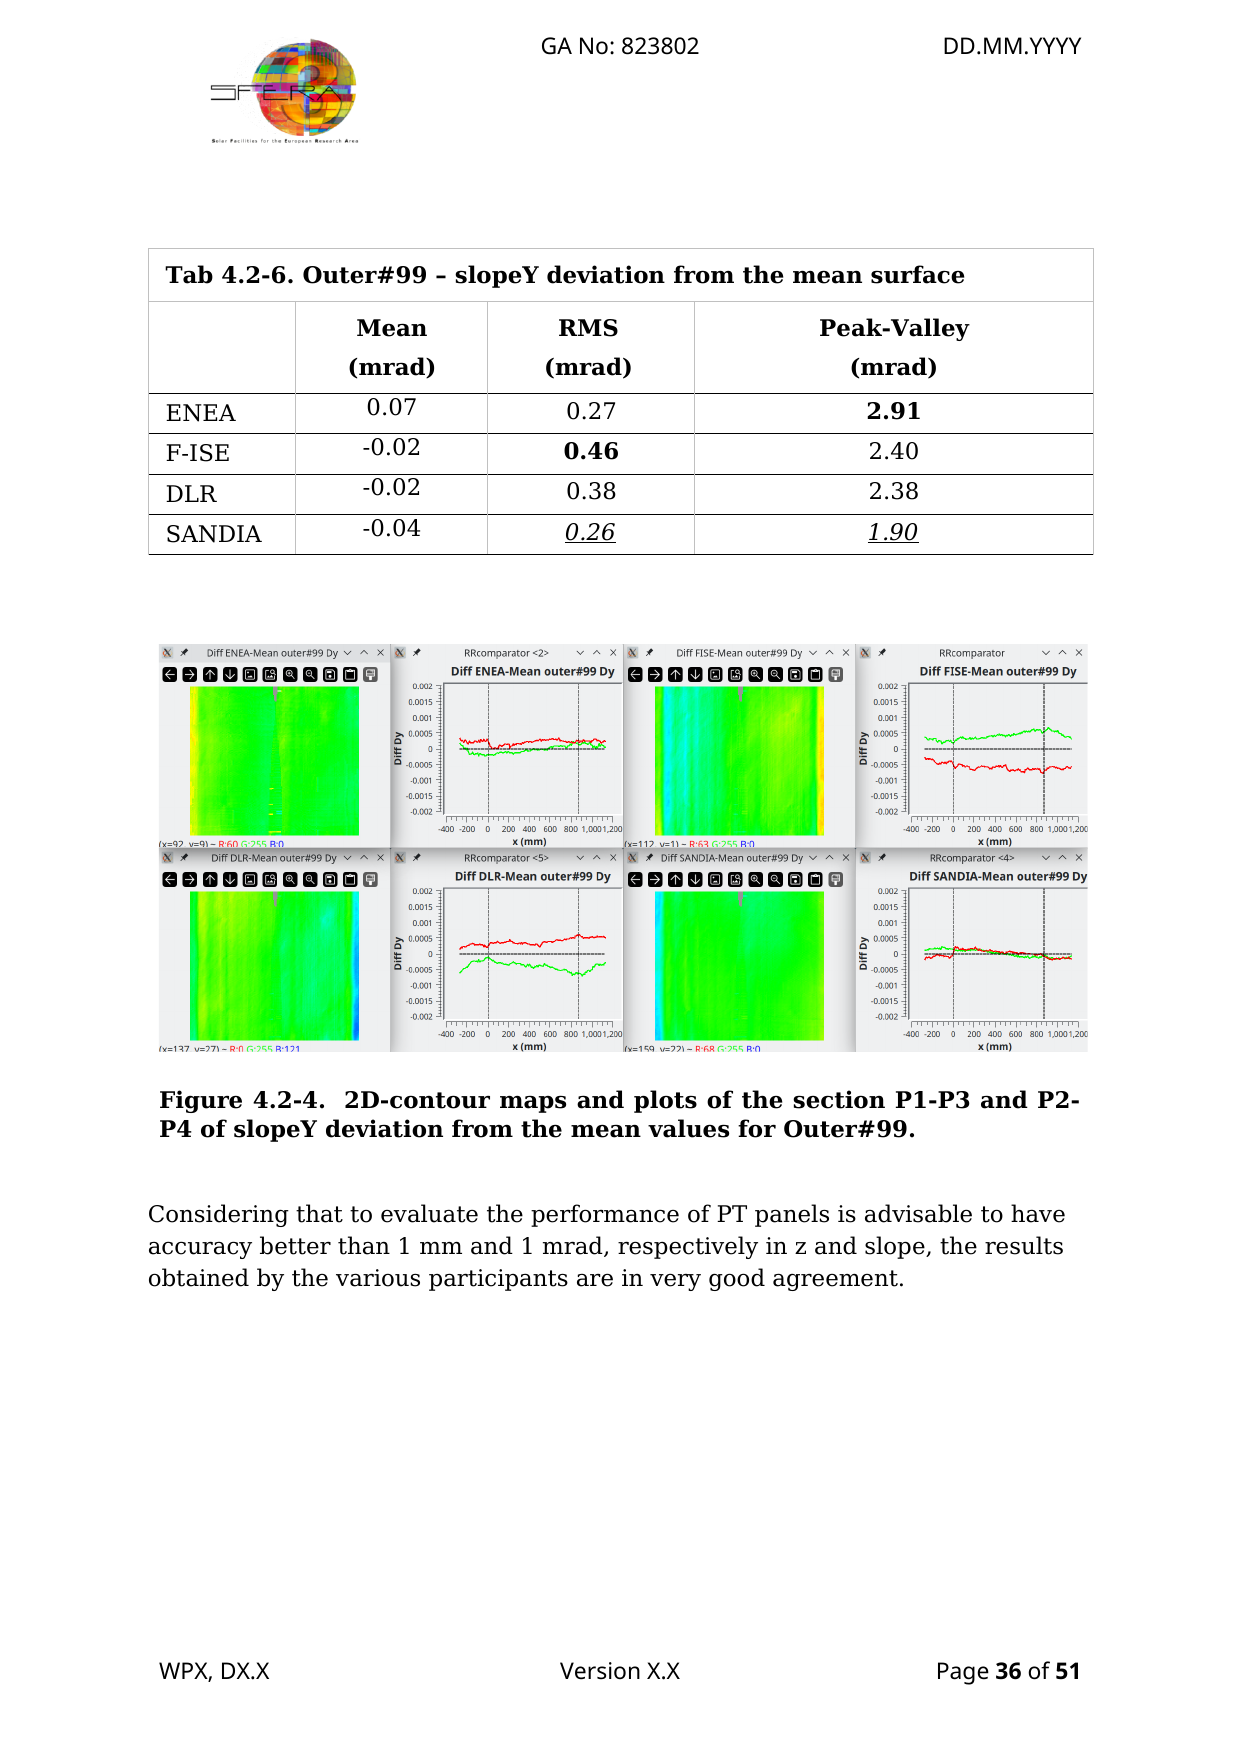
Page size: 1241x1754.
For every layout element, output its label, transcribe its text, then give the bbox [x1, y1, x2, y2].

table_cell 0.38 [488, 475, 694, 514]
table_cell Peak-Valley (mrad) [695, 302, 1093, 393]
table_cell RMS (mrad) [488, 302, 694, 393]
table_cell -0.04 [296, 515, 487, 554]
picture [158, 29, 413, 149]
table_cell 2.91 [695, 394, 1093, 433]
table_cell 1.90 [695, 515, 1093, 554]
table_cell [149, 302, 295, 393]
table_cell 0.26 [488, 515, 694, 554]
table_cell SANDIA [149, 515, 295, 554]
text Considering that to evaluate the performance of PT panels is advisable to have accuracy better than 1 mm and 1 mrad, respectively in z and slope, the results obtained by the various participants are in very good agreement. [148, 1201, 1092, 1292]
table_cell DLR [149, 475, 295, 514]
table_cell F-ISE [149, 434, 295, 473]
table_cell 0.07 [296, 394, 487, 433]
table_cell 0.27 [488, 394, 694, 433]
table_cell 0.46 [488, 434, 694, 473]
table_header Tab 4.2-6. Outer#99 – slopeY deviation from the mean surface [149, 249, 1093, 301]
table_cell 2.40 [695, 434, 1093, 473]
table_cell Figure 4.2-4. 2D-contour maps and plots of the section P1-P3 and P2-P4 of slopeY deviation from the mean values for Outer#99. [148, 1086, 1092, 1143]
table_cell -0.02 [296, 475, 487, 514]
table_cell 2.38 [695, 475, 1093, 514]
table_cell Mean (mrad) [296, 302, 487, 393]
picture [158, 644, 1088, 1052]
table_cell -0.02 [296, 434, 487, 473]
table_cell ENEA [149, 394, 295, 433]
table_header [148, 623, 1092, 1086]
